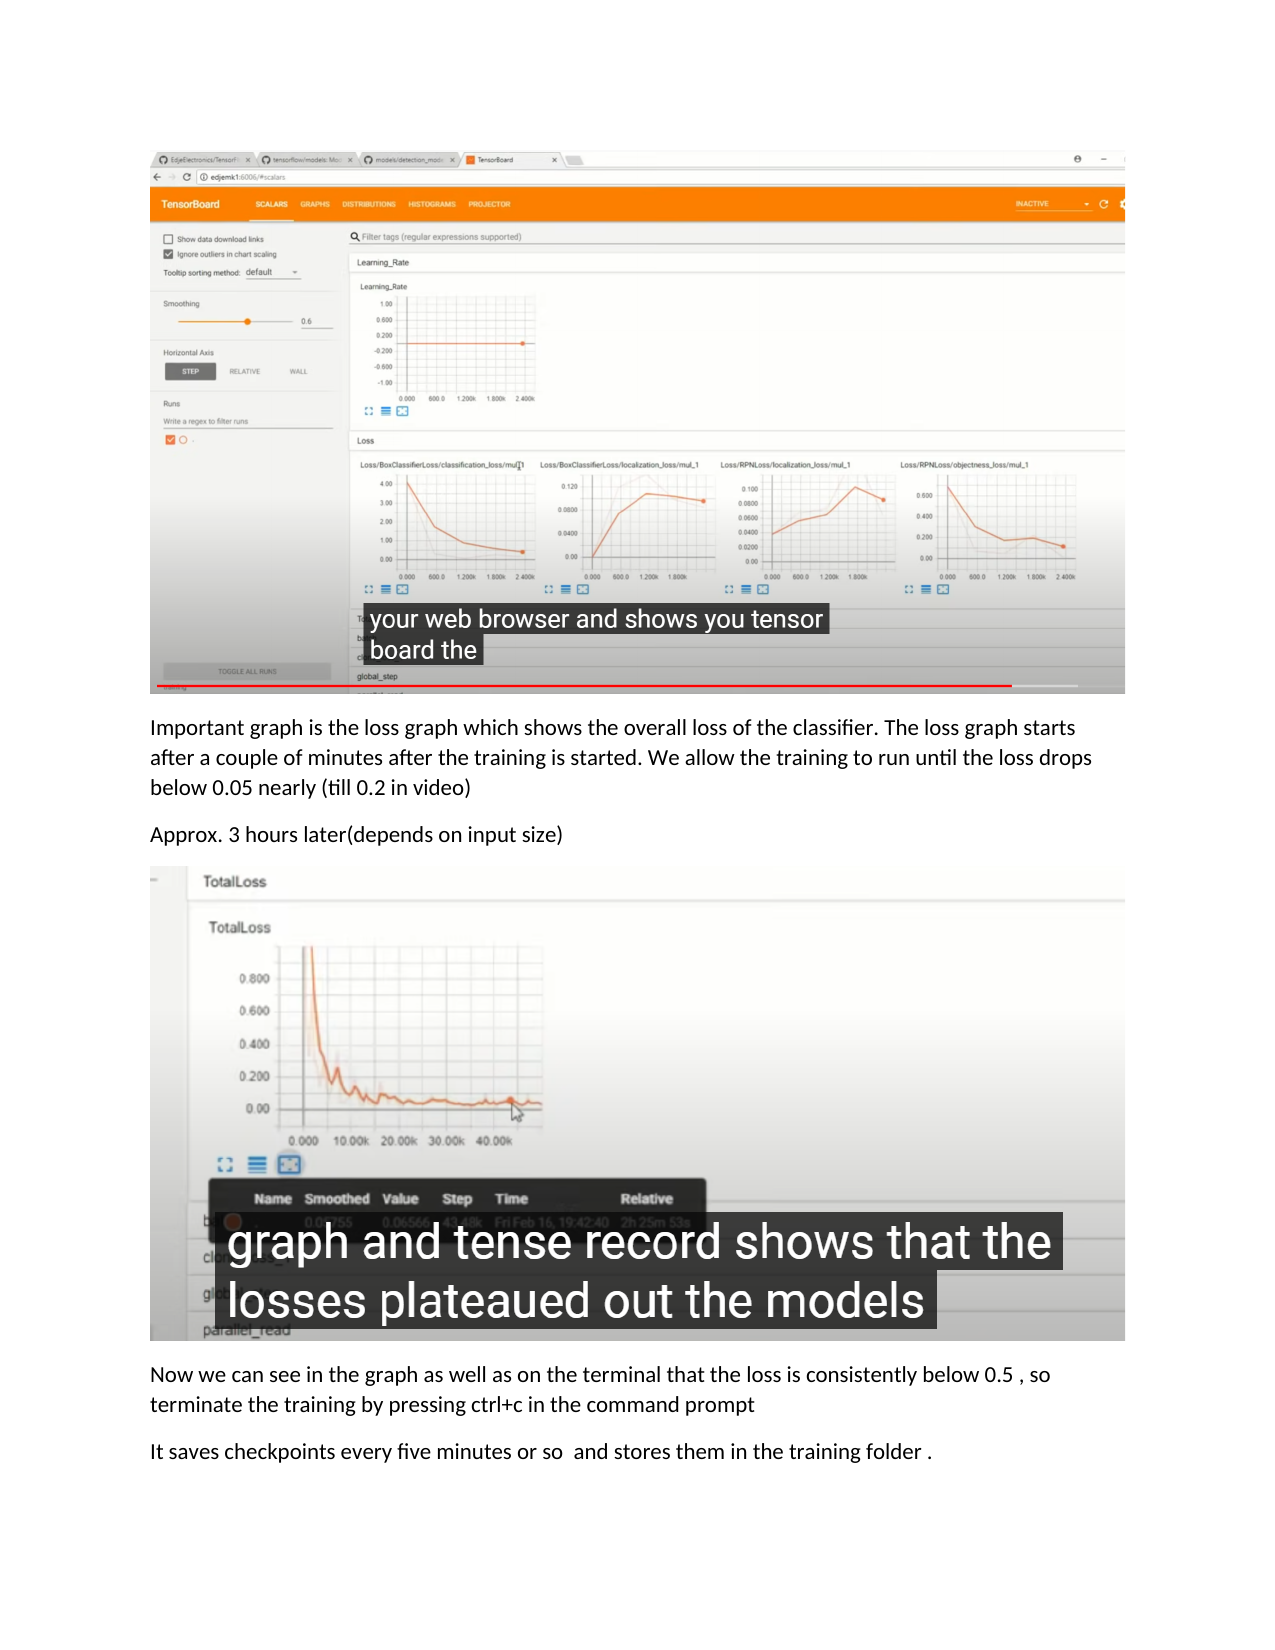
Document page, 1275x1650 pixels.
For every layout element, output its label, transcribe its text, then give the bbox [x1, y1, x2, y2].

picture [150, 866, 1125, 1341]
text Now we can see in the graph as well as on the terminal that the loss is consistently below 0.5 , so terminate the training by pressing ctrl+c in the command prompt [150, 1360, 1125, 1418]
picture [150, 150, 1125, 694]
text Approx. 3 hours later(depends on input size) [150, 820, 1125, 848]
text It saves checkpoints every five minutes or so and stores them in the training folder . [150, 1437, 1125, 1465]
text Important graph is the loss graph which shows the overall loss of the classifier. The loss graph starts after a couple of minutes after the training is started. We allow the training to run until the loss drops below 0.05 nearly (till 0.2 in video) [150, 713, 1125, 801]
